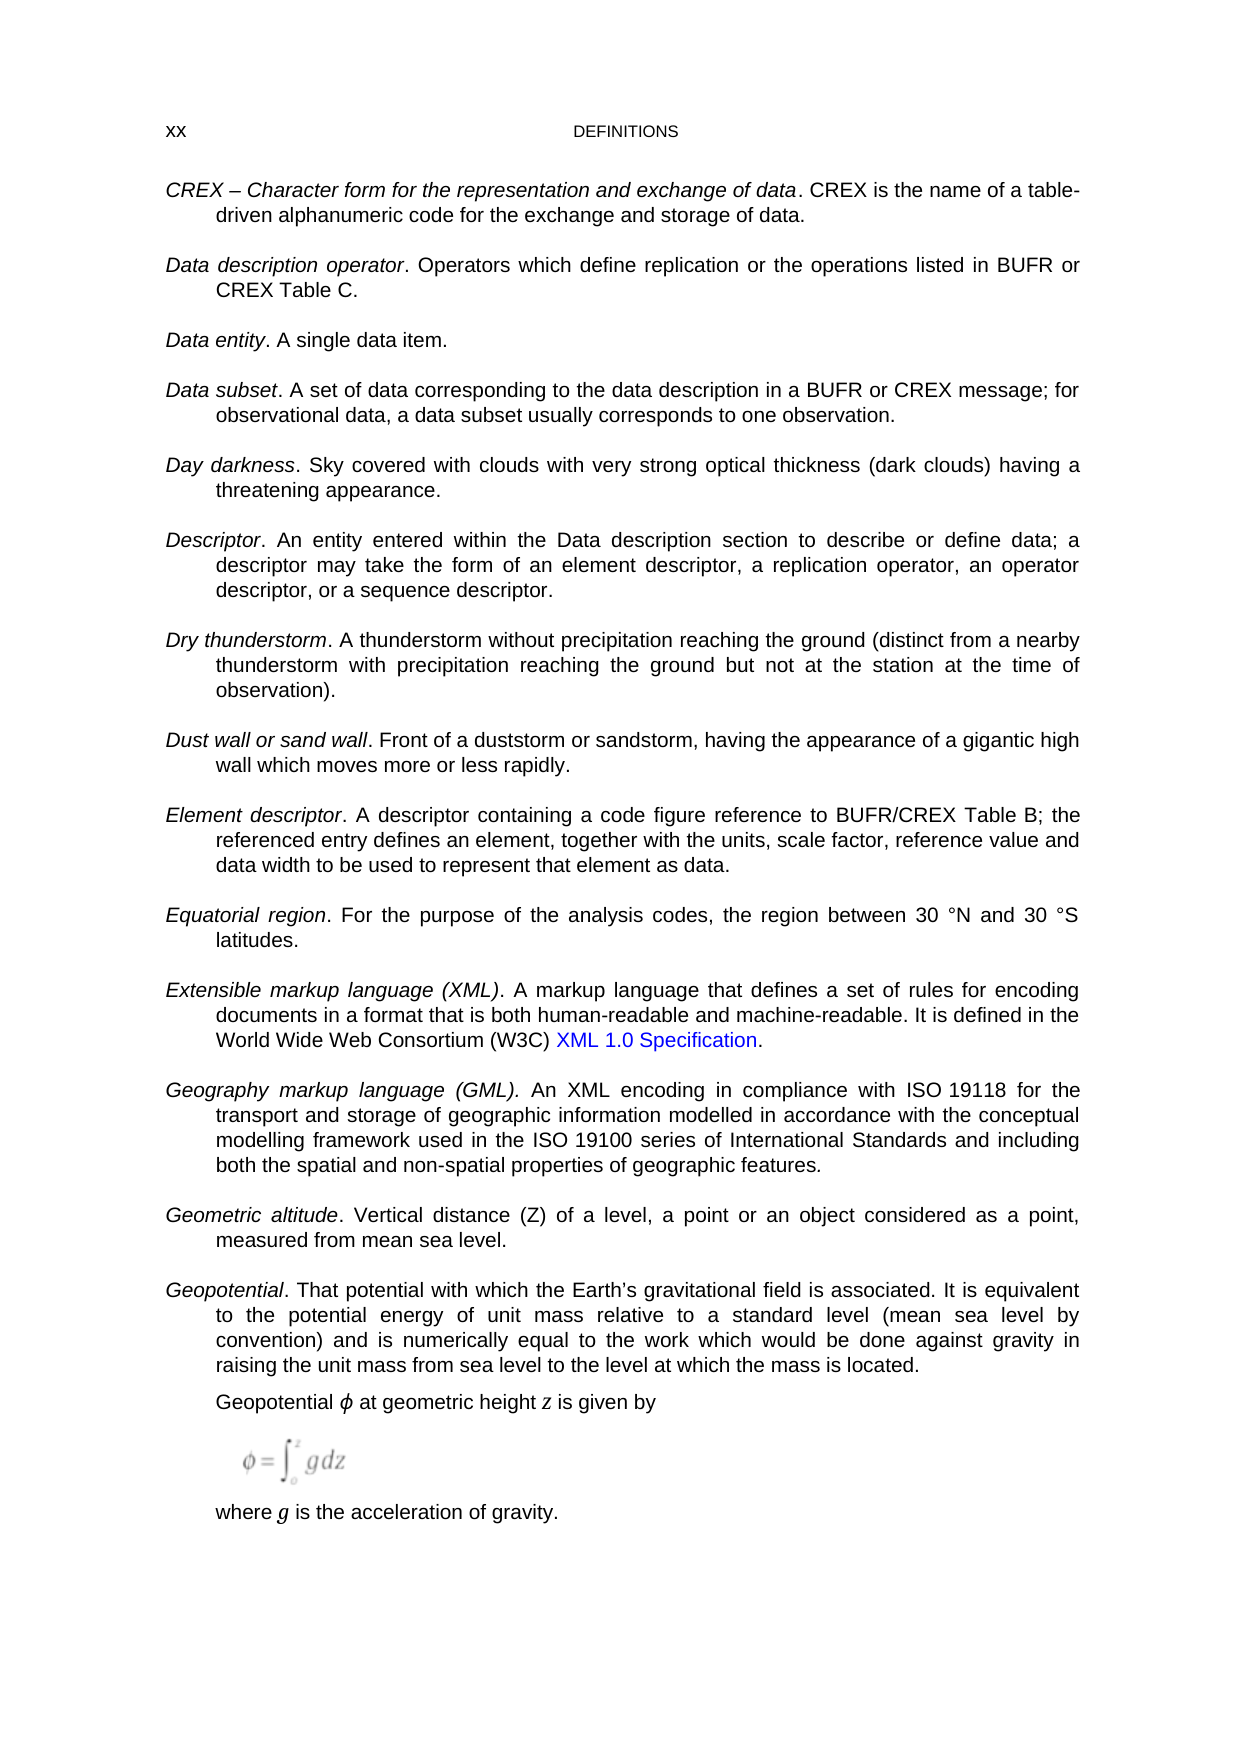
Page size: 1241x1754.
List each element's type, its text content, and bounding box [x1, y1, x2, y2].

text Element descriptor. A descriptor containing a code figure reference to BUFR/CREX Table B; the referenced entry defines an element, together with the units, scale factor, reference value and data width to be used to represent that element as data. [165, 802, 1081, 877]
text Descriptor. An entity entered within the Data description section to describe or define data; a descriptor may take the form of an element descriptor, a replication operator, an operator descriptor, or a sequence descriptor. [165, 527, 1081, 602]
text Geometric altitude. Vertical distance (Z) of a level, a point or an object considered as a point, measured from mean sea level. [165, 1202, 1081, 1252]
text Geography markup language (GML). An XML encoding in compliance with ISO 19118 for the transport and storage of geographic information modelled in accordance with the conceptual modelling framework used in the ISO 19100 series of International Standards and including both the spatial and non-spatial properties of geographic features. [165, 1077, 1081, 1177]
text where g is the acceleration of gravity. [165, 1499, 1081, 1524]
text CREX – Character form for the representation and exchange of data. CREX is the name of a table-driven alphanumeric code for the exchange and storage of data. [165, 177, 1081, 227]
text Day darkness. Sky covered with clouds with very strong optical thickness (dark clouds) having a threatening appearance. [165, 452, 1081, 502]
text Extensible markup language (XML). A markup language that defines a set of rules for encoding documents in a format that is both human-readable and machine-readable. It is defined in the World Wide Web Consortium (W3C) XML 1.0 Specification. [165, 977, 1081, 1052]
text Data entity. A single data item. [165, 327, 1081, 352]
text Geopotential ϕ at geometric height z is given by [165, 1390, 1081, 1415]
text Data description operator. Operators which define replication or the operations listed in BUFR or CREX Table C. [165, 252, 1081, 302]
text Dry thunderstorm. A thunderstorm without precipitation reaching the ground (distinct from a nearby thunderstorm with precipitation reaching the ground but not at the station at the time of observation). [165, 627, 1081, 702]
text Equatorial region. For the purpose of the analysis codes, the region between 30 °N and 30 °S latitudes. [165, 902, 1081, 952]
text Geopotential. That potential with which the Earth’s gravitational field is associated. It is equivalent to the potential energy of unit mass relative to a standard level (mean sea level by convention) and is numerically equal to the work which would be done against gravity in raising the unit mass from sea level to the level at which the mass is located. [165, 1277, 1081, 1377]
text Dust wall or sand wall. Front of a duststorm or sandstorm, having the appearance of a gigantic high wall which moves more or less rapidly. [165, 727, 1081, 777]
text Data subset. A set of data corresponding to the data description in a BUFR or CREX message; for observational data, a data subset usually corresponds to one observation. [165, 377, 1081, 427]
